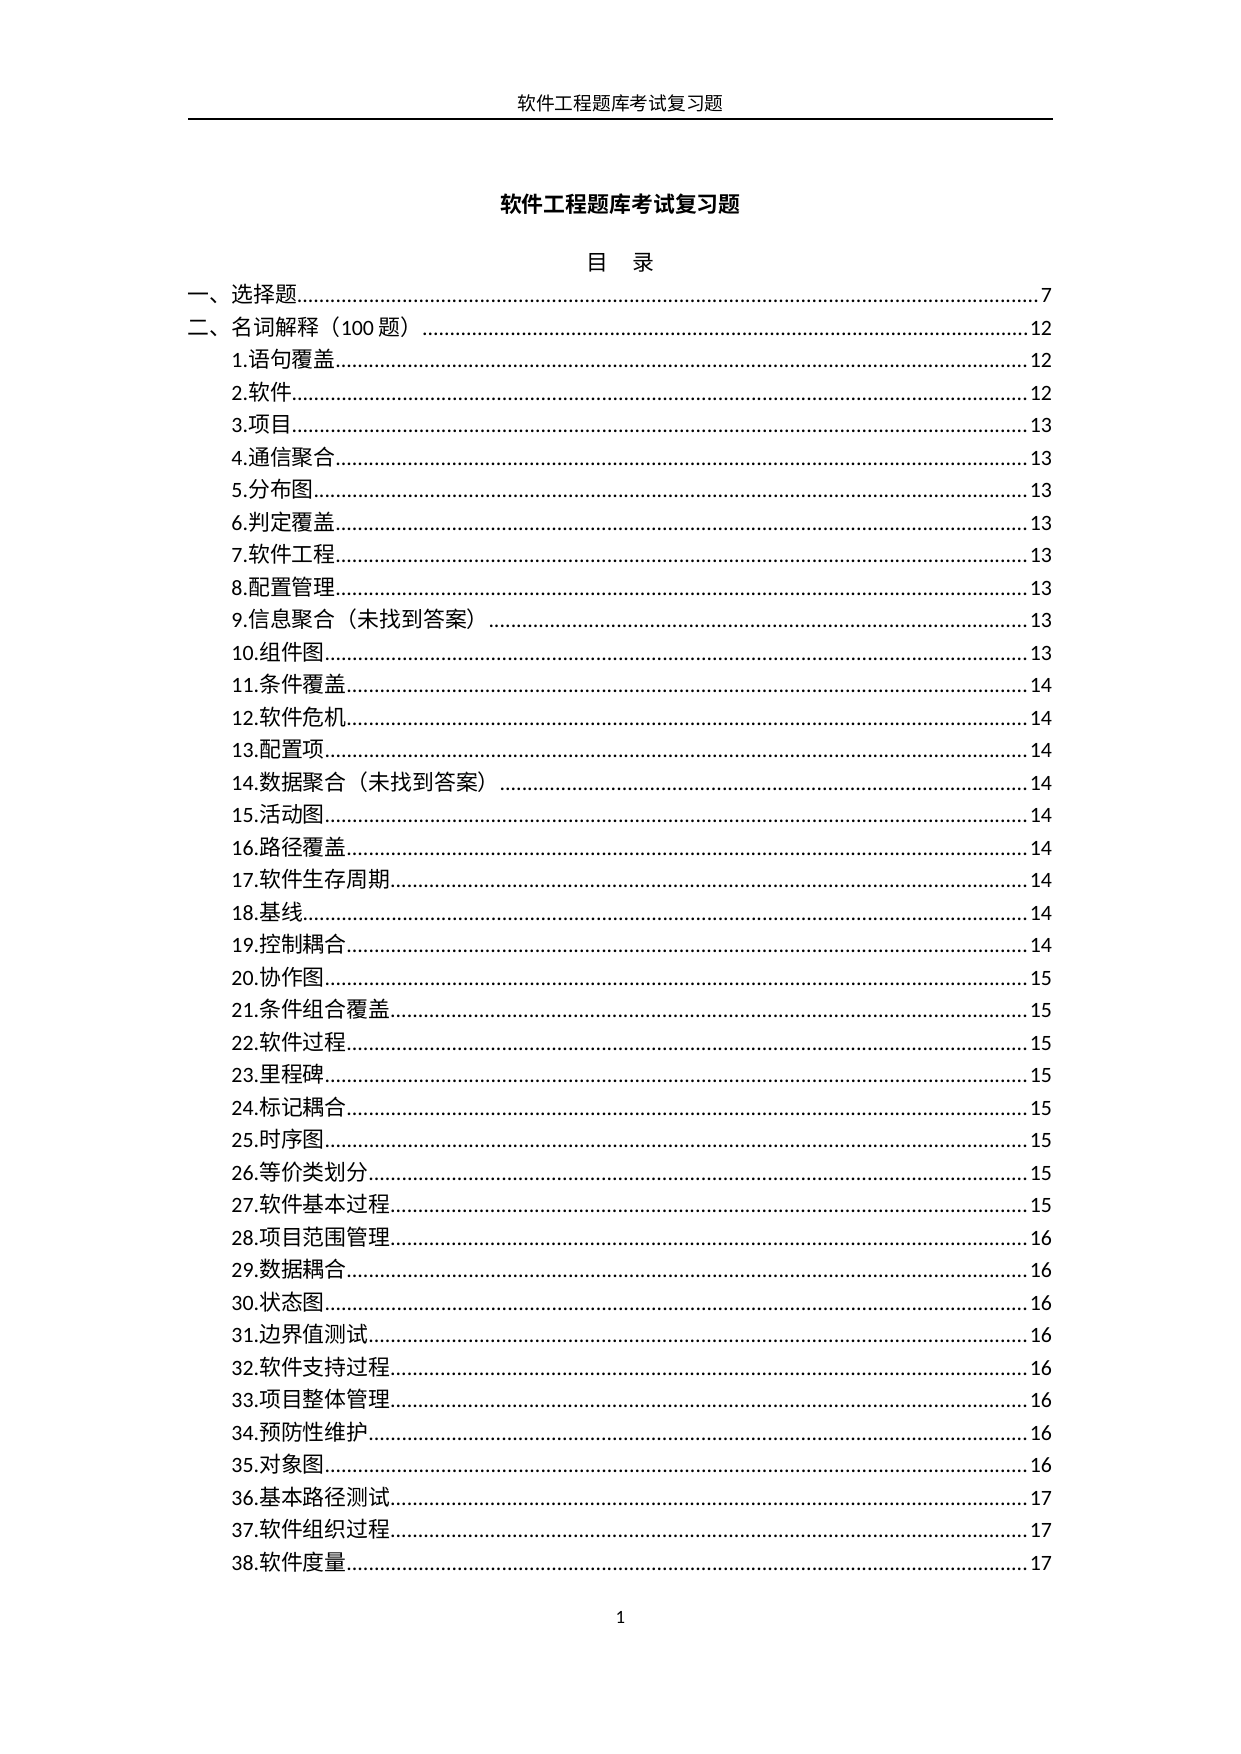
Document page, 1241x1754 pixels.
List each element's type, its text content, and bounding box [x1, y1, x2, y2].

subtitle 软件工程题库考试复习题 [187, 187, 1053, 219]
